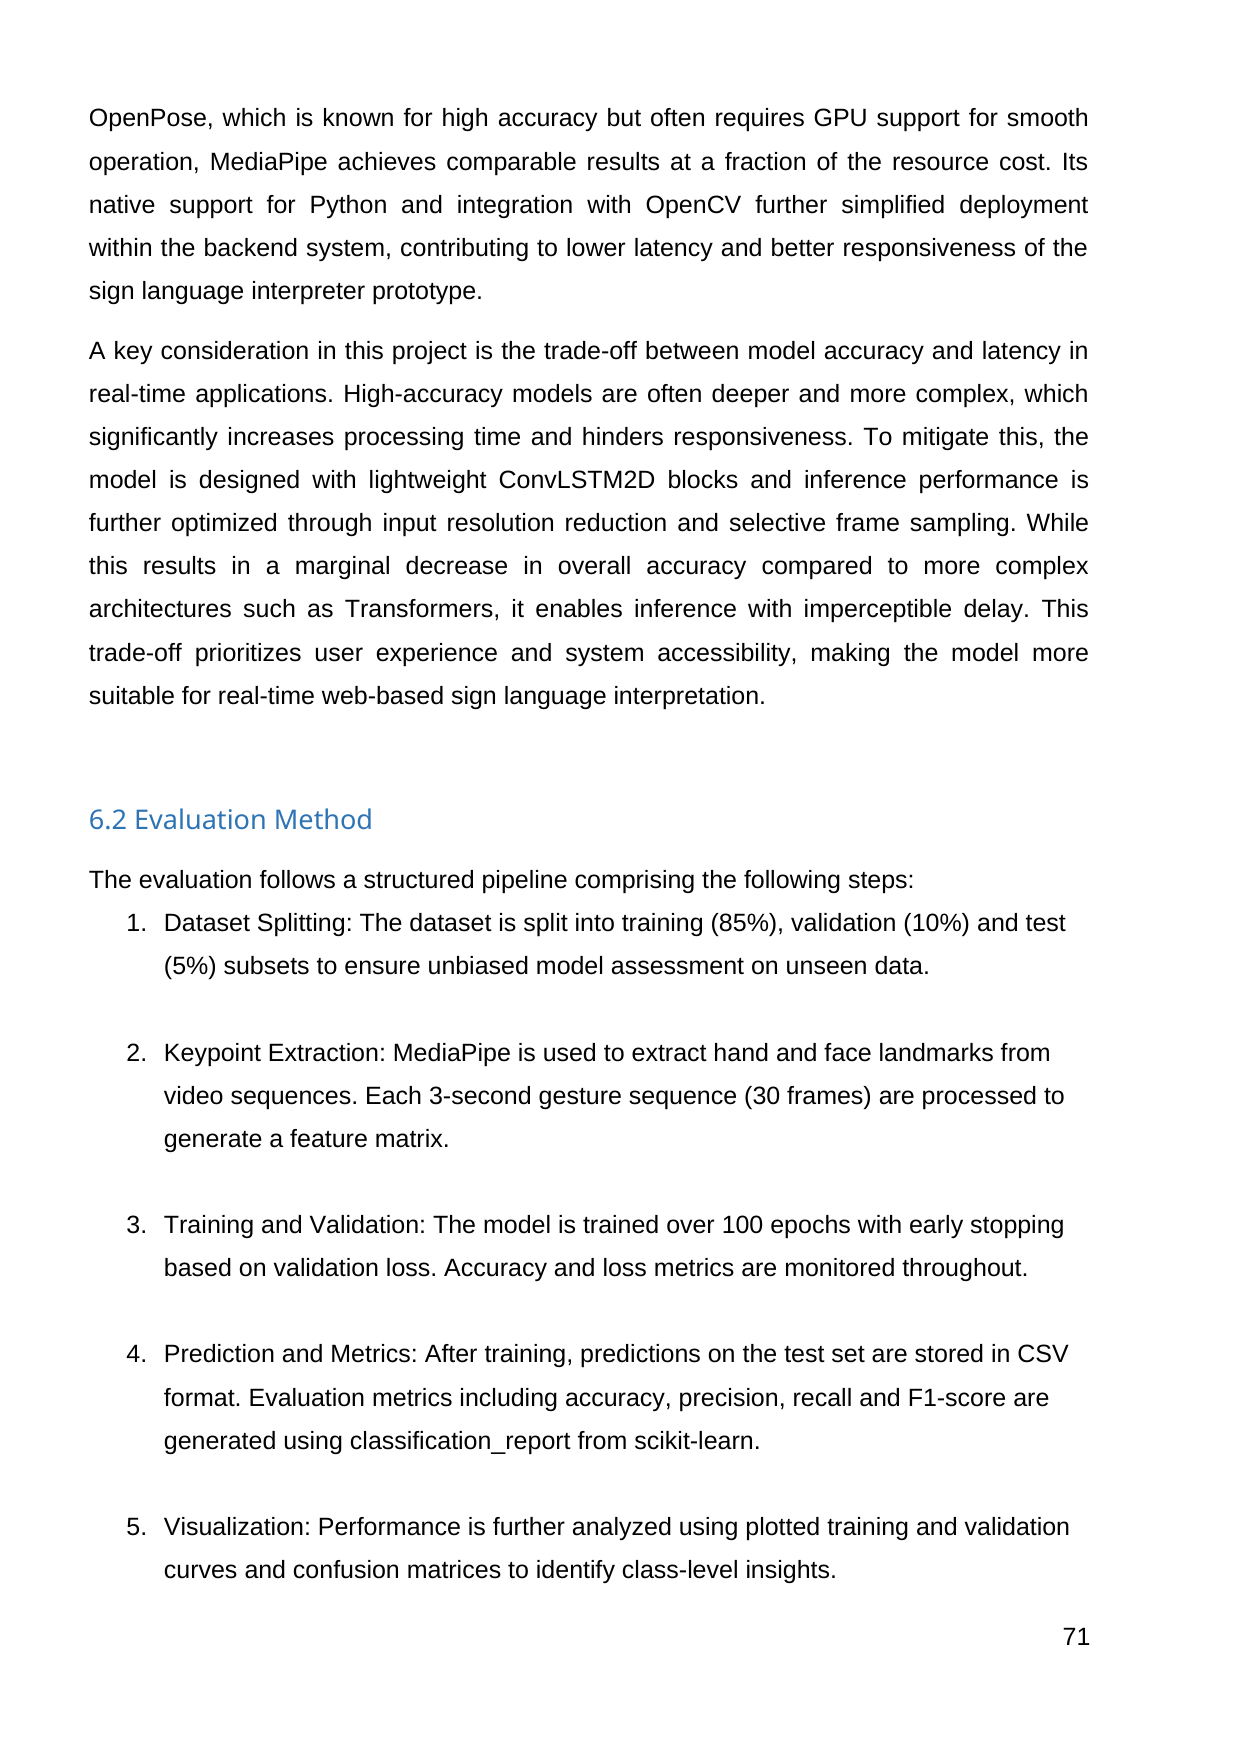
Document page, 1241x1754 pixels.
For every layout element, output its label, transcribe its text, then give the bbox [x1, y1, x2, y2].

list Visualization: Performance is further analyzed using plotted training and validation curves and confusion matrices to identify class-level insights. [126, 1512, 1090, 1584]
list Training and Validation: The model is trained over 100 epochs with early stopping based on validation loss. Accuracy and loss metrics are monitored throughout. [126, 1210, 1090, 1282]
text The evaluation follows a structured pipeline comprising the following steps: [89, 865, 1090, 894]
list Keypoint Extraction: MediaPipe is used to extract hand and face landmarks from video sequences. Each 3-second gesture sequence (30 frames) are processed to generate a feature matrix. [126, 1038, 1090, 1153]
text A key consideration in this project is the trade-off between model accuracy and latency in real-time applications. High-accuracy models are often deeper and more complex, which significantly increases processing time and hinders responsiveness. To mitigate this, the model is designed with lightweight ConvLSTM2D blocks and inference performance is further optimized through input resolution reduction and selective frame sampling. While this results in a marginal decrease in overall accuracy compared to more complex architectures such as Transformers, it enables inference with imperceptible delay. This trade-off prioritizes user experience and system accessibility, making the model more suitable for real-time web-based sign language interpretation. [89, 336, 1090, 709]
subtitle 6.2 Evaluation Method [89, 800, 1090, 837]
list Dataset Splitting: The dataset is split into training (85%), validation (10%) and test (5%) subsets to ensure unbiased model assessment on unseen data. [126, 908, 1090, 980]
list Prediction and Metrics: After training, predictions on the test set are stored in CSV format. Evaluation metrics including accuracy, precision, recall and F1-score are generated using classification_report from scikit-learn. [126, 1339, 1090, 1454]
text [89, 103, 1090, 305]
